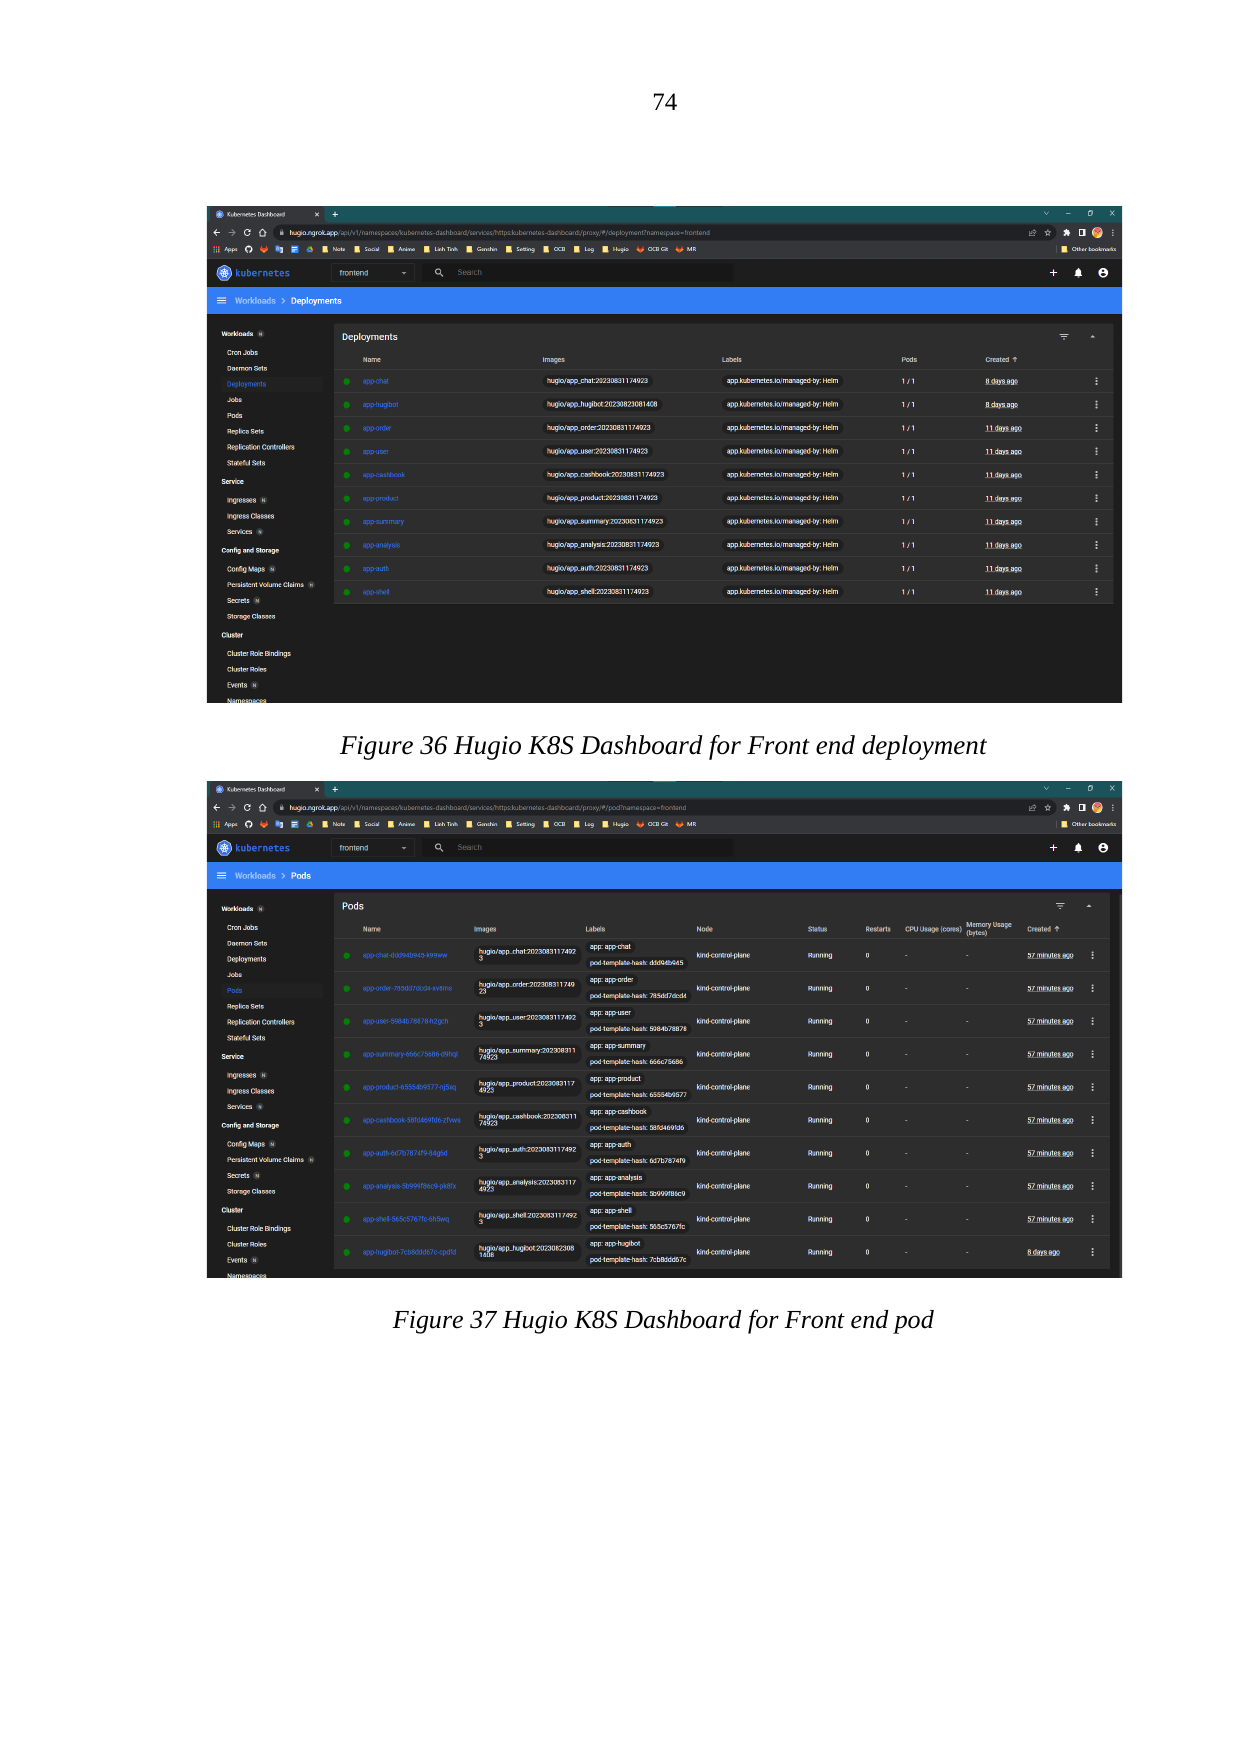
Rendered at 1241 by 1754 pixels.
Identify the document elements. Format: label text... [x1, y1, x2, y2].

picture [206, 206, 1123, 703]
picture [206, 781, 1123, 1278]
text Figure 36 Hugio K8S Dashboard for Front end deployment [207, 729, 1122, 761]
text Figure 37 Hugio K8S Dashboard for Front end pod [207, 1304, 1122, 1334]
